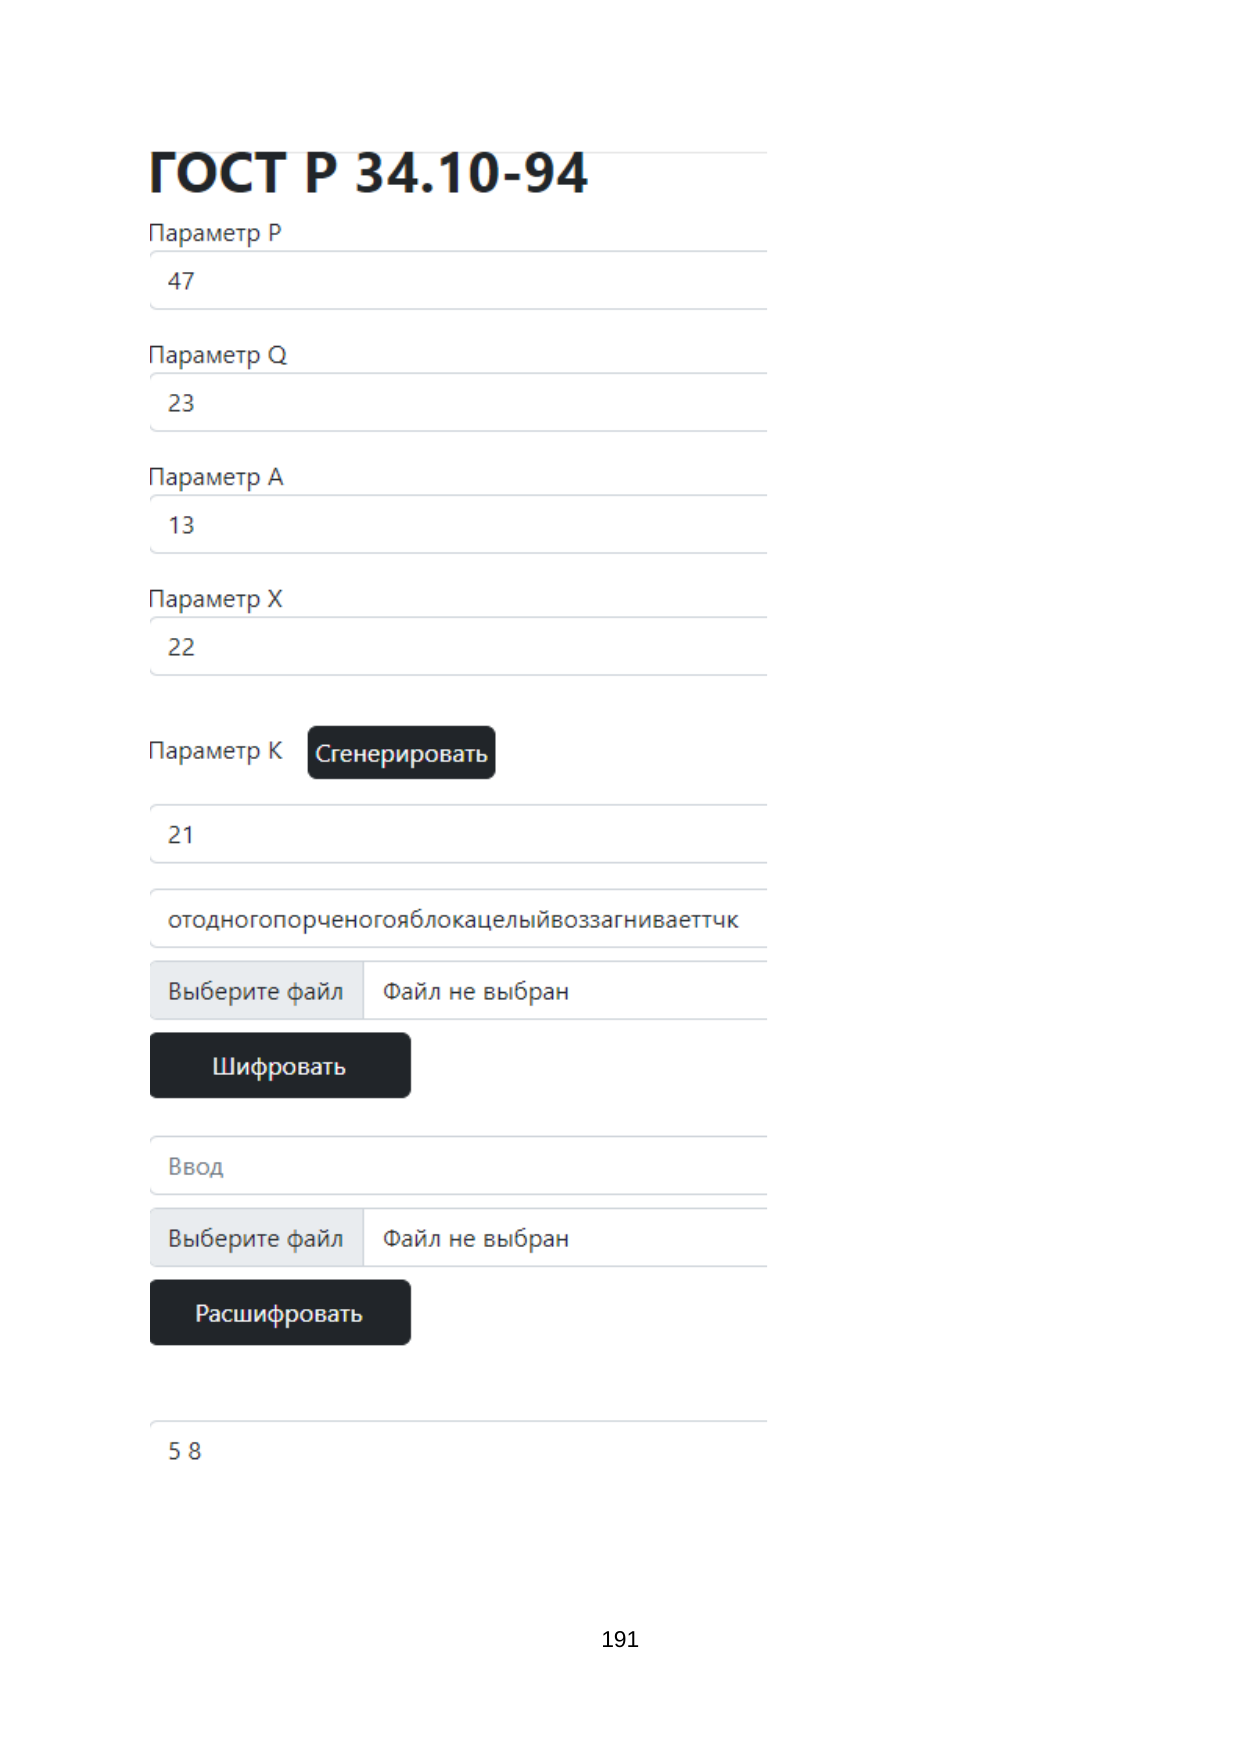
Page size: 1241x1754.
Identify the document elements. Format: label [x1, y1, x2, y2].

picture [150, 150, 768, 1516]
